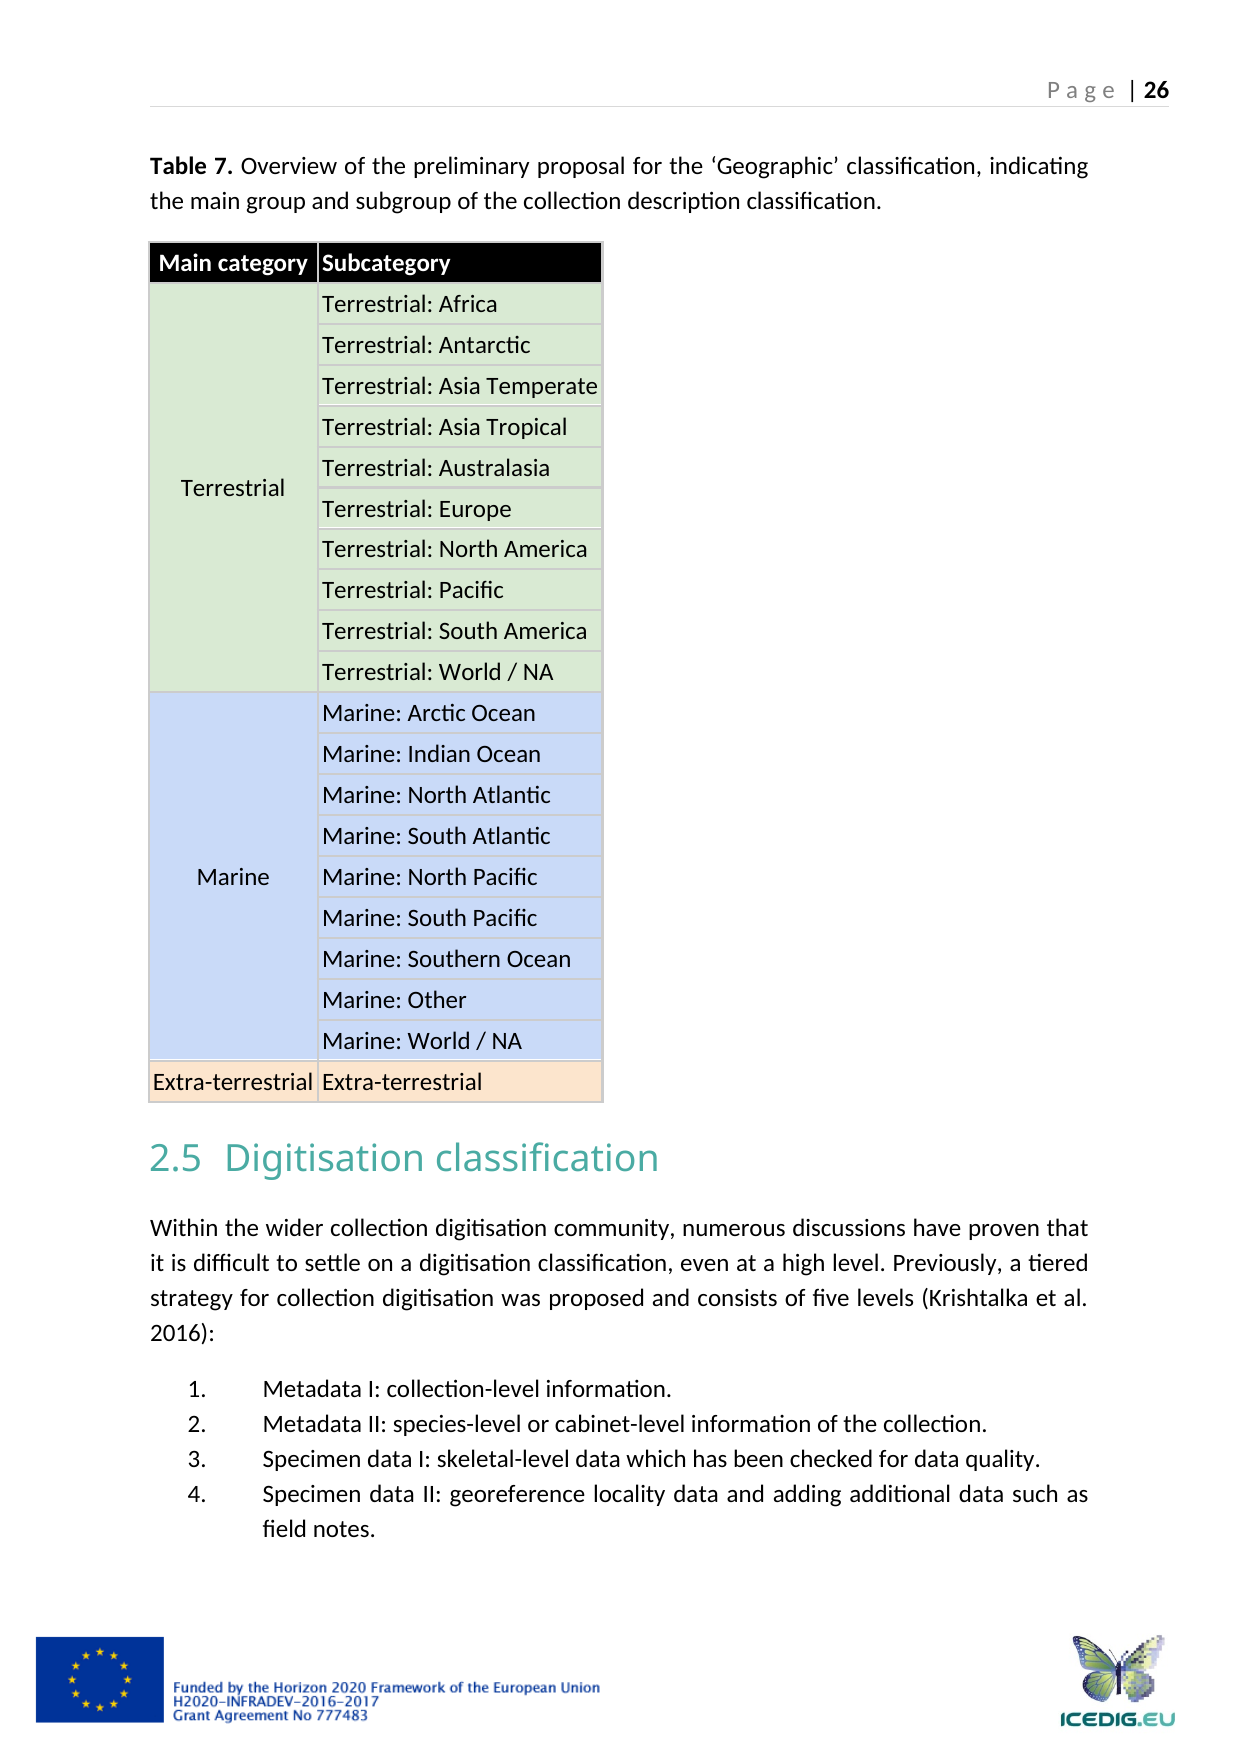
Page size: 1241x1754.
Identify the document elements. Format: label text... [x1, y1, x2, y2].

table_cell Terrestrial: Asia Temperate [319, 366, 601, 404]
list Specimen data I: skeletal-level data which has been checked for data quality. [187, 1443, 1090, 1473]
table_cell Terrestrial: Pacific [319, 570, 601, 609]
table_cell Marine: World / NA [319, 1021, 601, 1059]
table_cell Marine: Arctic Ocean [319, 693, 601, 732]
table_cell Marine: North Pacific [319, 857, 601, 896]
table_cell Terrestrial: North America [319, 530, 601, 568]
table_cell Terrestrial: Africa [319, 284, 601, 323]
table_cell Marine: Southern Ocean [319, 939, 601, 978]
picture [13, 1617, 617, 1740]
list Specimen data II: georeference locality data and adding additional data such as field notes. [187, 1478, 1090, 1543]
table_cell Terrestrial: Asia Tropical [319, 407, 601, 446]
table_cell Marine: North Atlantic [319, 775, 601, 814]
table_cell Marine [150, 693, 317, 1059]
table_cell Terrestrial: South America [319, 611, 601, 650]
table_cell Marine: South Pacific [319, 898, 601, 937]
list Metadata I: collection-level information. [187, 1373, 1090, 1403]
table_cell Marine: South Atlantic [319, 816, 601, 855]
table_cell Marine: Other [319, 980, 601, 1019]
text Table 7. Overview of the preliminary proposal for the ‘Geographic’ classification, indicating the main group and subgroup of the collection description classification. [150, 150, 1090, 216]
table_cell Terrestrial: Australasia [319, 448, 601, 486]
table_cell Marine: Indian Ocean [319, 734, 601, 773]
table_cell Extra-terrestrial [150, 1062, 317, 1101]
table_cell Extra-terrestrial [319, 1062, 601, 1101]
table_cell Terrestrial: Antarctic [319, 325, 601, 364]
subtitle Digitisation classification [149, 1132, 1090, 1183]
table_cell Terrestrial: Europe [319, 489, 601, 527]
text Within the wider collection digitisation community, numerous discussions have proven that it is difficult to settle on a digitisation classification, even at a high level. Previously, a tiered strategy for collection digitisation was proposed and consists of five levels (Krishtalka et al. 2016): [150, 1212, 1090, 1347]
table_header Main category [150, 243, 317, 282]
table_cell Terrestrial: World / NA [319, 652, 601, 691]
table_cell Terrestrial [150, 284, 317, 691]
list Metadata II: species-level or cabinet-level information of the collection. [187, 1408, 1090, 1438]
picture [1058, 1623, 1176, 1741]
table_header Subcategory [319, 243, 601, 282]
